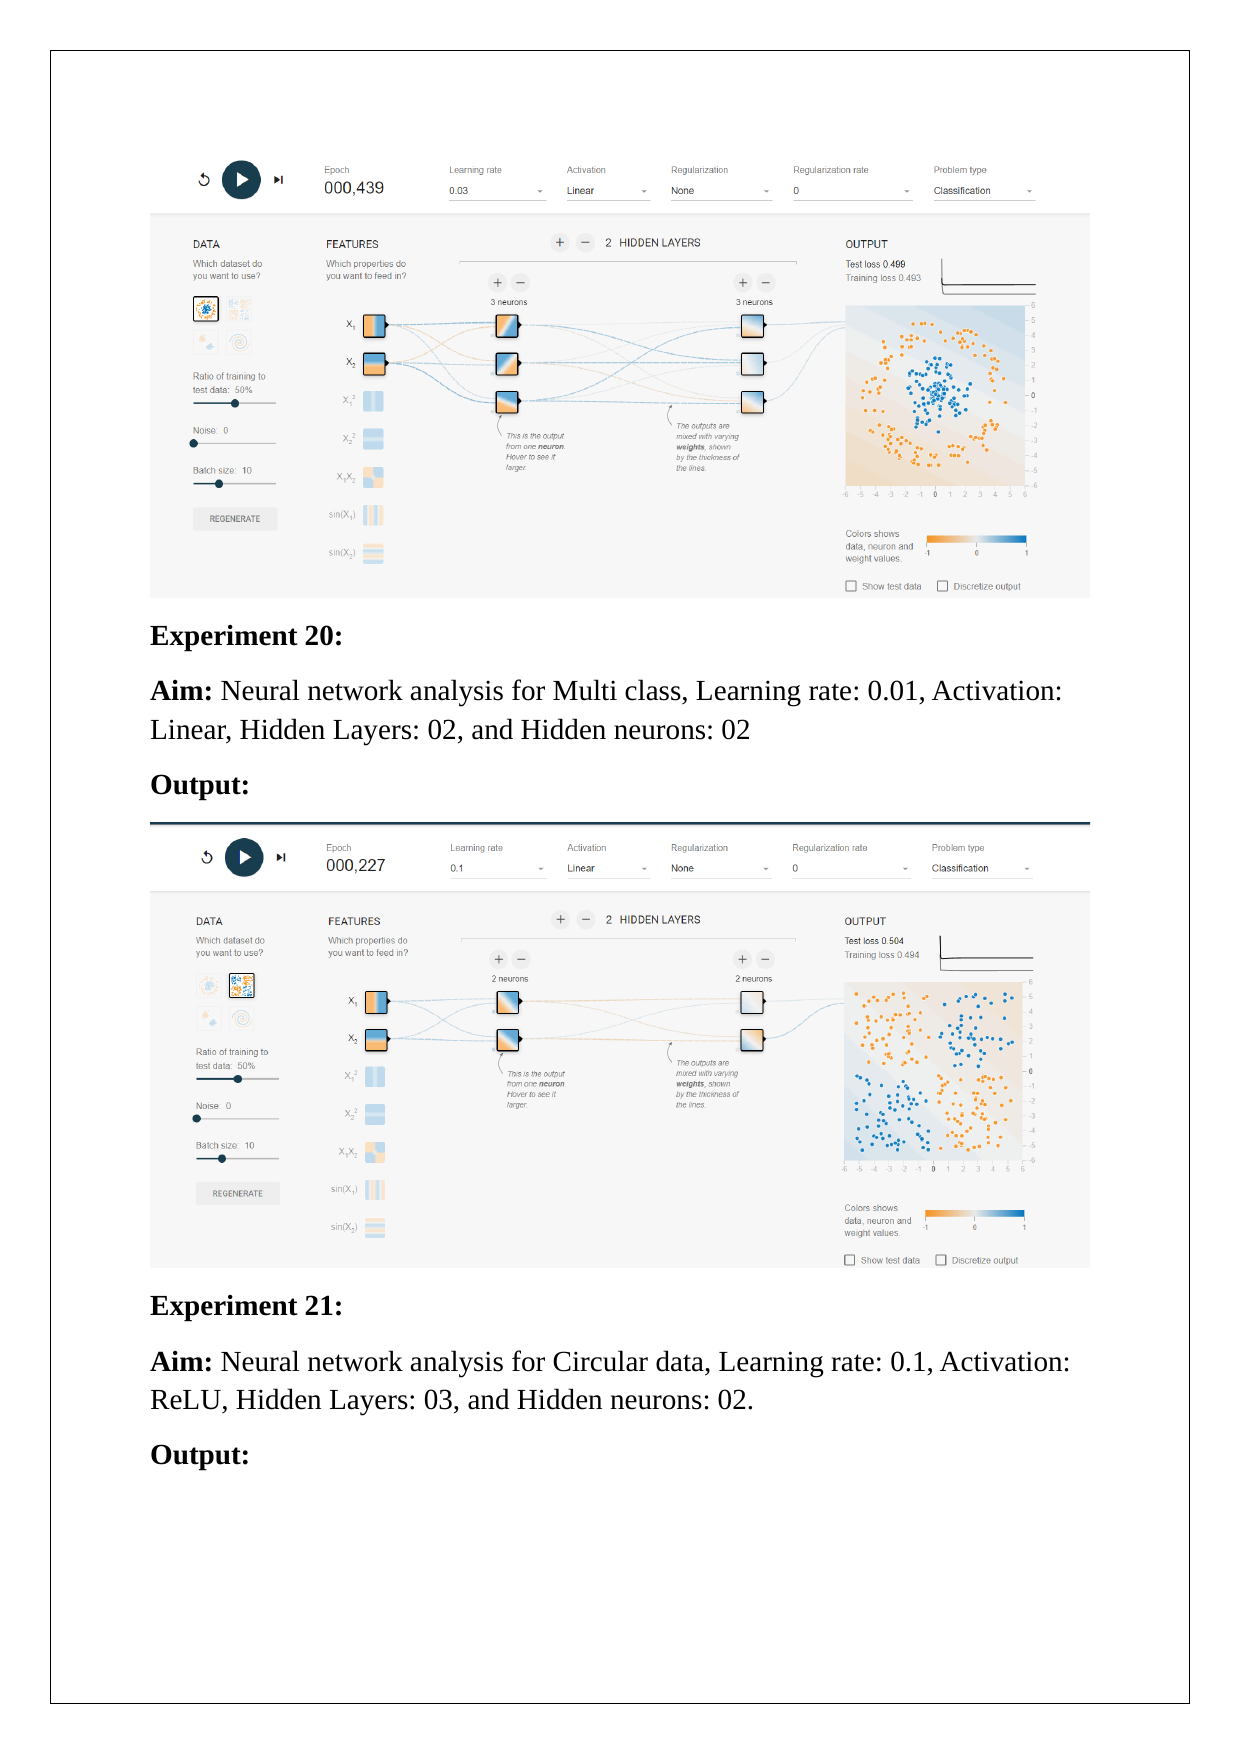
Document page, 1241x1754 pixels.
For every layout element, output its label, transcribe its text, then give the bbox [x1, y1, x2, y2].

text Experiment 20: [150, 618, 1090, 652]
text Output: [150, 767, 1090, 801]
text Experiment 21: [150, 1288, 1090, 1322]
text Aim: Neural network analysis for Multi class, Learning rate: 0.01, Activation: Linear, Hidden Layers: 02, and Hidden neurons: 02 [150, 673, 1090, 745]
picture [150, 150, 1091, 598]
text Aim: Neural network analysis for Circular data, Learning rate: 0.1, Activation: ReLU, Hidden Layers: 03, and Hidden neurons: 02. [150, 1344, 1090, 1416]
text Output: [150, 1437, 1090, 1471]
picture [150, 822, 1091, 1268]
